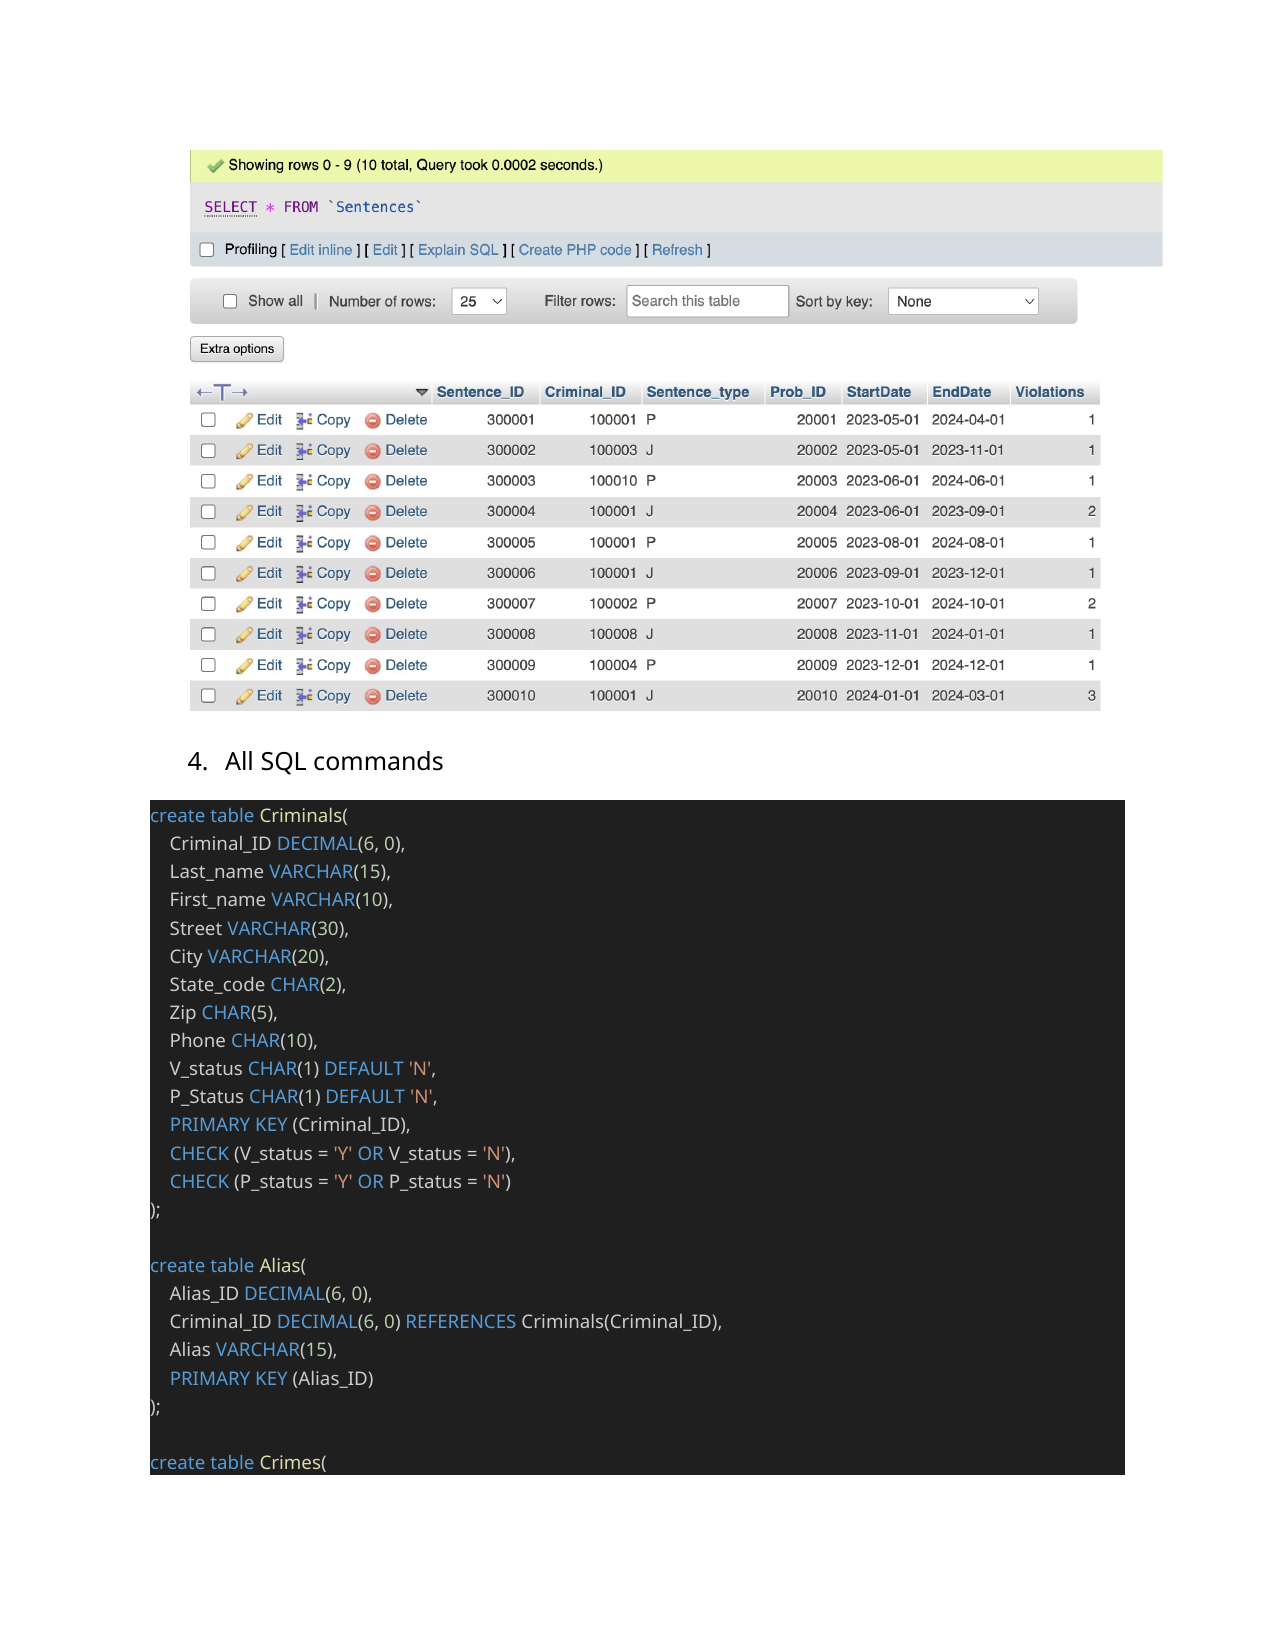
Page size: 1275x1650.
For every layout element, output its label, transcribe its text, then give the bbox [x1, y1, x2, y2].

text P_Status CHAR(1) DEFAULT 'N', [150, 1081, 1125, 1109]
text Alias_ID DECIMAL(6, 0), [150, 1278, 1125, 1306]
text CHECK (P_status = 'Y' OR P_status = 'N') [150, 1165, 1125, 1193]
text State_code CHAR(2), [150, 968, 1125, 997]
text Alias VARCHAR(15), [150, 1334, 1125, 1362]
text CHECK (V_status = 'Y' OR V_status = 'N'), [150, 1137, 1125, 1165]
text PRIMARY KEY (Alias_ID) [150, 1362, 1125, 1390]
text Zip CHAR(5), [150, 997, 1125, 1025]
text create table Criminals( [150, 800, 1125, 828]
text Phone CHAR(10), [150, 1025, 1125, 1053]
text ); [150, 1390, 1125, 1418]
text V_status CHAR(1) DEFAULT 'N', [150, 1053, 1125, 1081]
text Criminal_ID DECIMAL(6, 0), [150, 828, 1125, 856]
list All SQL commands [187, 744, 1125, 778]
text Last_name VARCHAR(15), [150, 856, 1125, 884]
text First_name VARCHAR(10), [150, 884, 1125, 912]
text Street VARCHAR(30), [150, 912, 1125, 940]
text create table Crimes( [150, 1447, 1125, 1475]
picture [187, 150, 1163, 723]
text City VARCHAR(20), [150, 940, 1125, 968]
text PRIMARY KEY (Criminal_ID), [150, 1109, 1125, 1137]
text ); [150, 1193, 1125, 1222]
text create table Alias( [150, 1250, 1125, 1278]
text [150, 1306, 1125, 1334]
